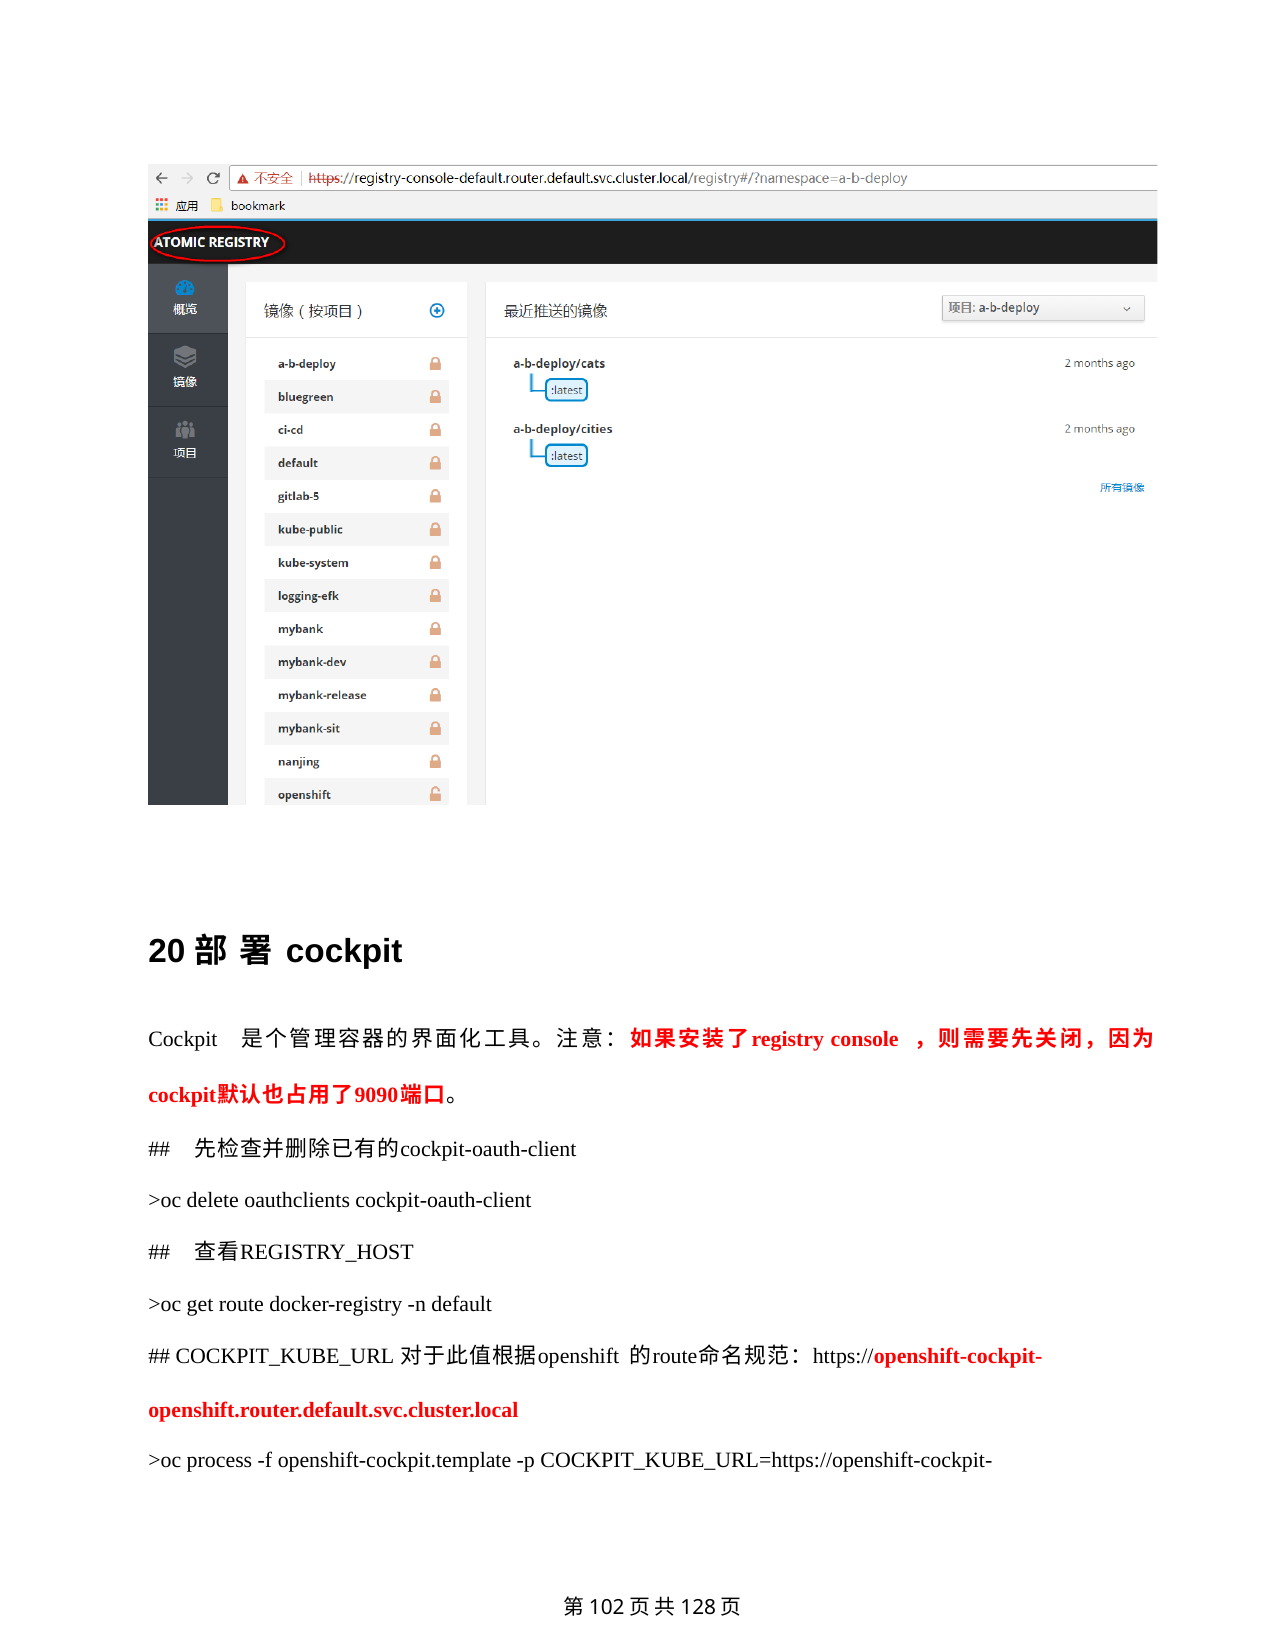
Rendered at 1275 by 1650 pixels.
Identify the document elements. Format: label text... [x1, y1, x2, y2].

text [148, 1441, 1156, 1478]
text >oc get route docker-registry -n default [148, 1284, 1156, 1322]
text Cockpit是个管理容器的界面化工具。注意：如果安装了registry console，则需要先关闭，因为cockpit默认也占用了9090端口。 [148, 1018, 1156, 1112]
text ## 查看REGISTRY_HOST [148, 1231, 1156, 1269]
text ## 先检查并删除已有的cockpit-oauth-client [148, 1128, 1156, 1165]
picture [148, 164, 1158, 805]
text ## COCKPIT_KUBE_URL对于此值根据openshift的route命名规范：https://openshift-cockpit-openshift.router.default.svc.cluster.local [148, 1335, 1156, 1428]
subtitle 部署cockpit [148, 911, 1156, 986]
text >oc delete oauthclients cockpit-oauth-client [148, 1181, 1156, 1219]
